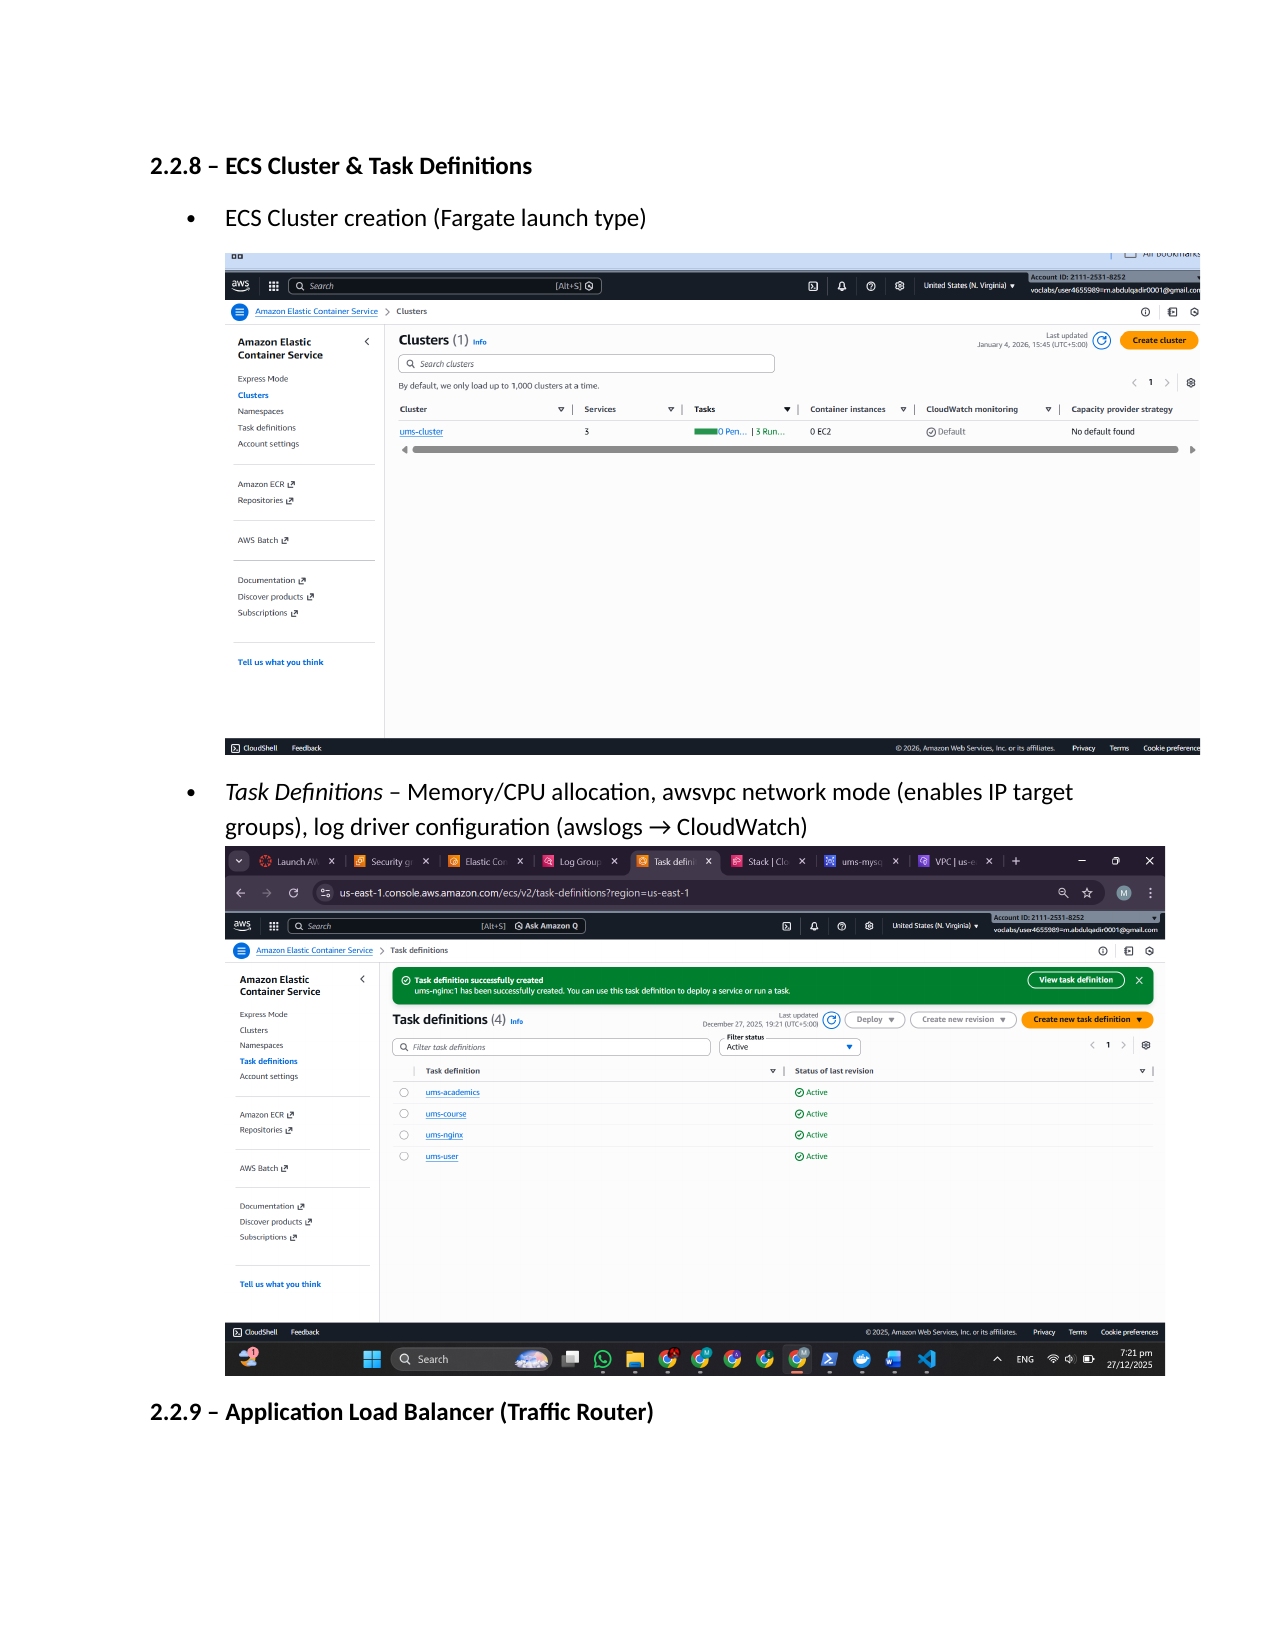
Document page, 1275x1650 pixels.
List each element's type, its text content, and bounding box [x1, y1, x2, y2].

picture [225, 253, 1200, 755]
text 2.2.8 – ECS Cluster & Task Definitions [150, 150, 1125, 181]
picture [225, 846, 1166, 1376]
text 2.2.9 – Application Load Balancer (Traffic Router) [150, 1396, 1125, 1427]
list ECS Cluster creation (Fargate launch type) [187, 202, 1125, 232]
